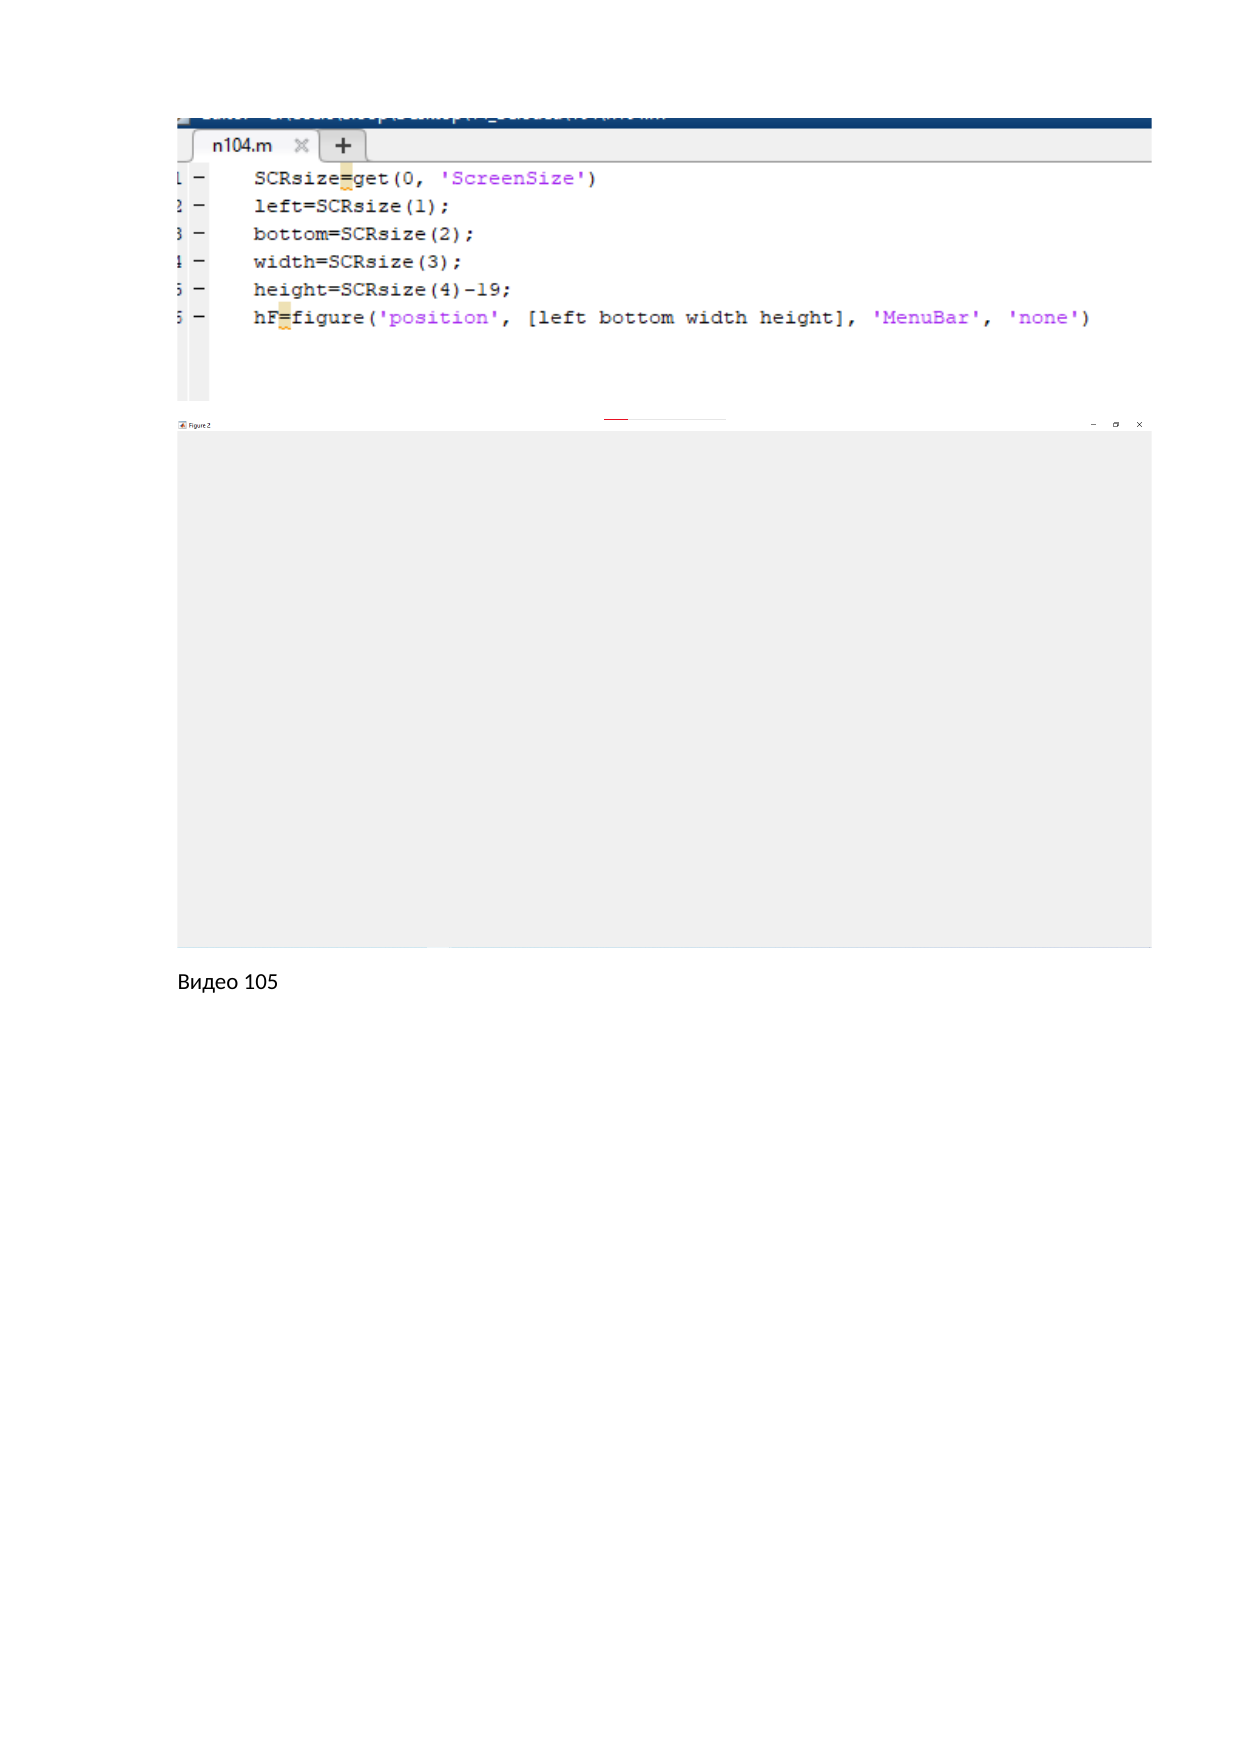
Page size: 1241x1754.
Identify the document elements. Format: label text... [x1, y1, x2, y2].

picture [177, 419, 1152, 948]
text Видео 105 [177, 967, 1152, 995]
picture [177, 118, 1152, 401]
